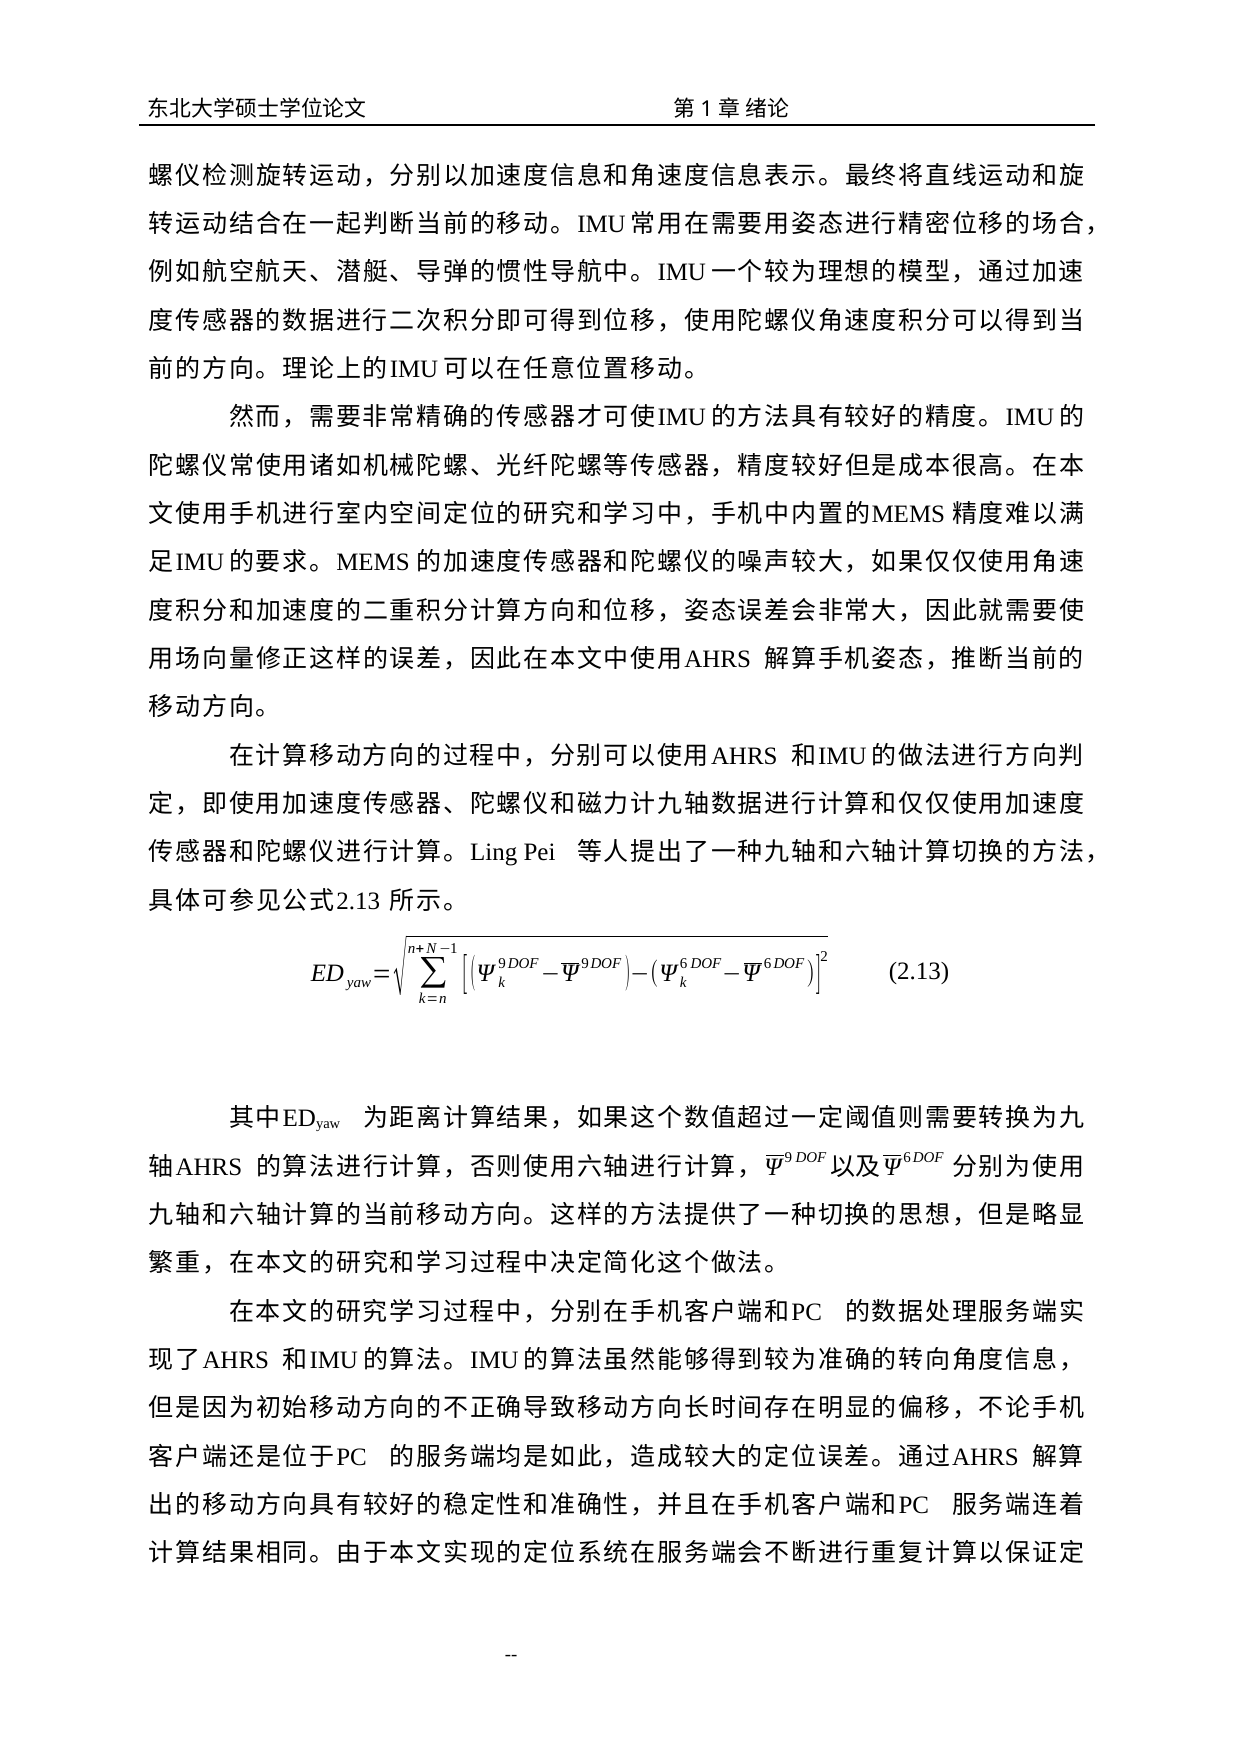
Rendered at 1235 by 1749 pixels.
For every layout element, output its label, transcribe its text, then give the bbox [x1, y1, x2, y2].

text 然而，需要非常精确的传感器才可使IMU的方法具有较好的精度。IMU的陀螺仪常使用诸如机械陀螺、光纤陀螺等传感器，精度较好但是成本很高。在本文使用手机进行室内空间定位的研究和学习中，手机中内置的MEMS精度难以满足IMU的要求。MEMS的加速度传感器和陀螺仪的噪声较大，如果仅仅使用角速度积分和加速度的二重积分计算方向和位移，姿态误差会非常大，因此就需要使用场向量修正这样的误差，因此在本文中使用AHRS解算手机姿态，推断当前的移动方向。 [149, 391, 1086, 729]
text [149, 149, 1086, 391]
text 其中EDyaw为距离计算结果，如果这个数值超过一定阈值则需要转换为九轴AHRS的算法进行计算，否则使用六轴进行计算，分别为使用九轴和六轴计算的当前移动方向。这样的方法提供了一种切换的思想，但是略显繁重，在本文的研究和学习过程中决定简化这个做法。 [149, 1092, 1086, 1285]
text (2.13) [149, 922, 1086, 1019]
text 在计算移动方向的过程中，分别可以使用AHRS和IMU的做法进行方向判定，即使用加速度传感器、陀螺仪和磁力计九轴数据进行计算和仅仅使用加速度传感器和陀螺仪进行计算。Ling Pei等人提出了一种九轴和六轴计算切换的方法，具体可参见公式2.13所示。 [149, 729, 1086, 922]
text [149, 1285, 1086, 1575]
